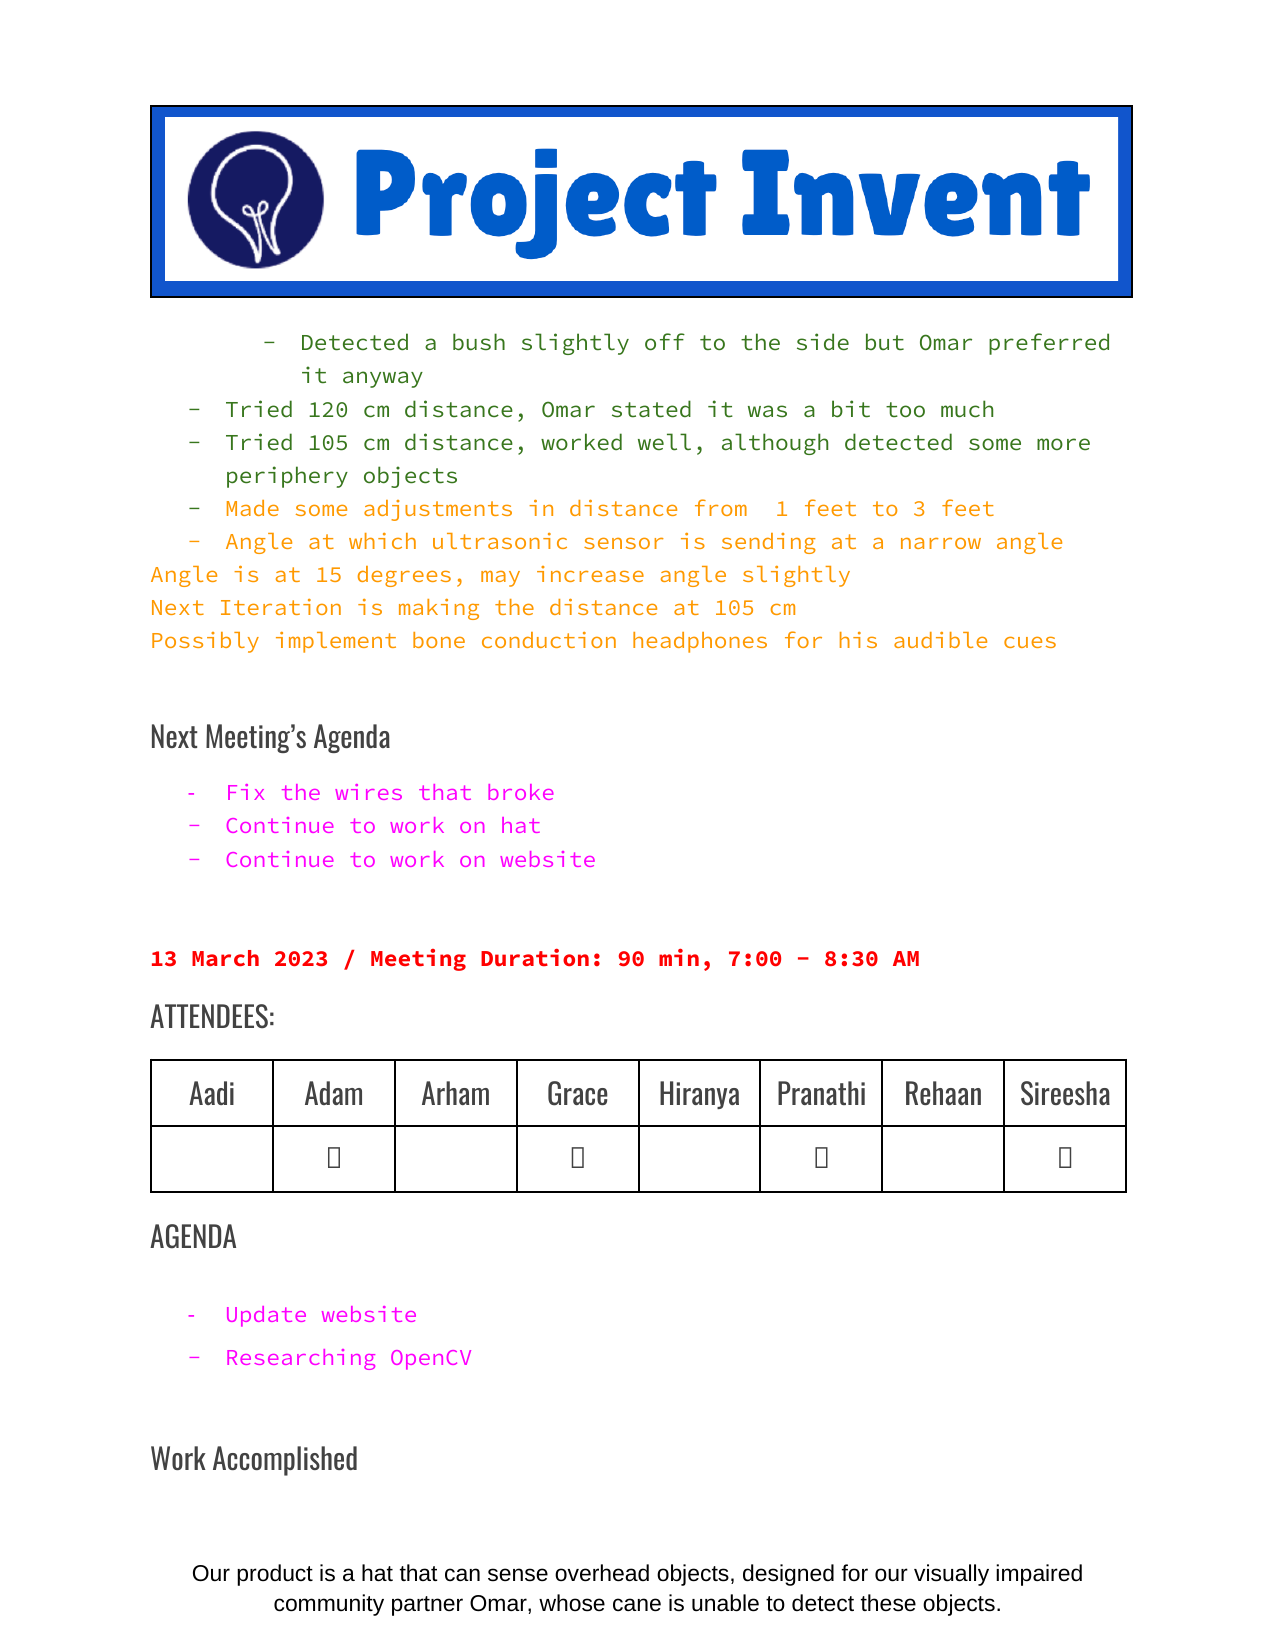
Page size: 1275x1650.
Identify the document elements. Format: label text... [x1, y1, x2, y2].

subtitle Work Accomplished [150, 1436, 1125, 1479]
table_header Arham [396, 1061, 516, 1125]
table_cell ✅ [1005, 1127, 1125, 1191]
list Tried 120 cm distance, Omar stated it was a bit too much [187, 394, 1125, 423]
list Update website [187, 1299, 1125, 1328]
table_header Aadi [152, 1061, 272, 1125]
table_cell ✅ [761, 1127, 881, 1191]
table_cell ✅ [518, 1127, 638, 1191]
list Made some adjustments in distance from 1 feet to 3 feet [187, 494, 1125, 523]
list Continue to work on hat [187, 811, 1125, 840]
text Next Iteration is making the distance at 105 cm [150, 593, 1125, 622]
text Next Meeting’s Agenda [150, 713, 1125, 757]
table_header Pranathi [761, 1061, 881, 1125]
text ATTENDEES: [150, 994, 1125, 1037]
table_cell [640, 1127, 759, 1191]
table_header Sireesha [1005, 1061, 1125, 1125]
table_header Grace [518, 1061, 638, 1125]
table_header Hiranya [640, 1061, 759, 1125]
table_header Rehaan [883, 1061, 1003, 1125]
subtitle 13 March 2023 / Meeting Duration: 90 min, 7:00 - 8:30 AM [150, 944, 1125, 973]
table_cell [883, 1127, 1003, 1191]
text AGENDA [150, 1214, 1125, 1257]
text Angle is at 15 degrees, may increase angle slightly [150, 560, 1125, 589]
table_cell ✅ [274, 1127, 394, 1191]
list Fix the wires that broke [187, 778, 1125, 807]
list Detected a bush slightly off to the side but Omar preferred it anyway [262, 328, 1125, 390]
list Angle at which ultrasonic sensor is sending at a narrow angle [187, 527, 1125, 556]
table_cell [396, 1127, 516, 1191]
list Tried 105 cm distance, worked well, although detected some more periphery objects [187, 428, 1125, 489]
table_header Adam [274, 1061, 394, 1125]
table_cell [152, 1127, 272, 1191]
list Continue to work on website [187, 844, 1125, 873]
picture [165, 117, 1119, 281]
list Researching OpenCV [187, 1343, 1125, 1371]
text Possibly implement bone conduction headphones for his audible cues [150, 626, 1125, 655]
